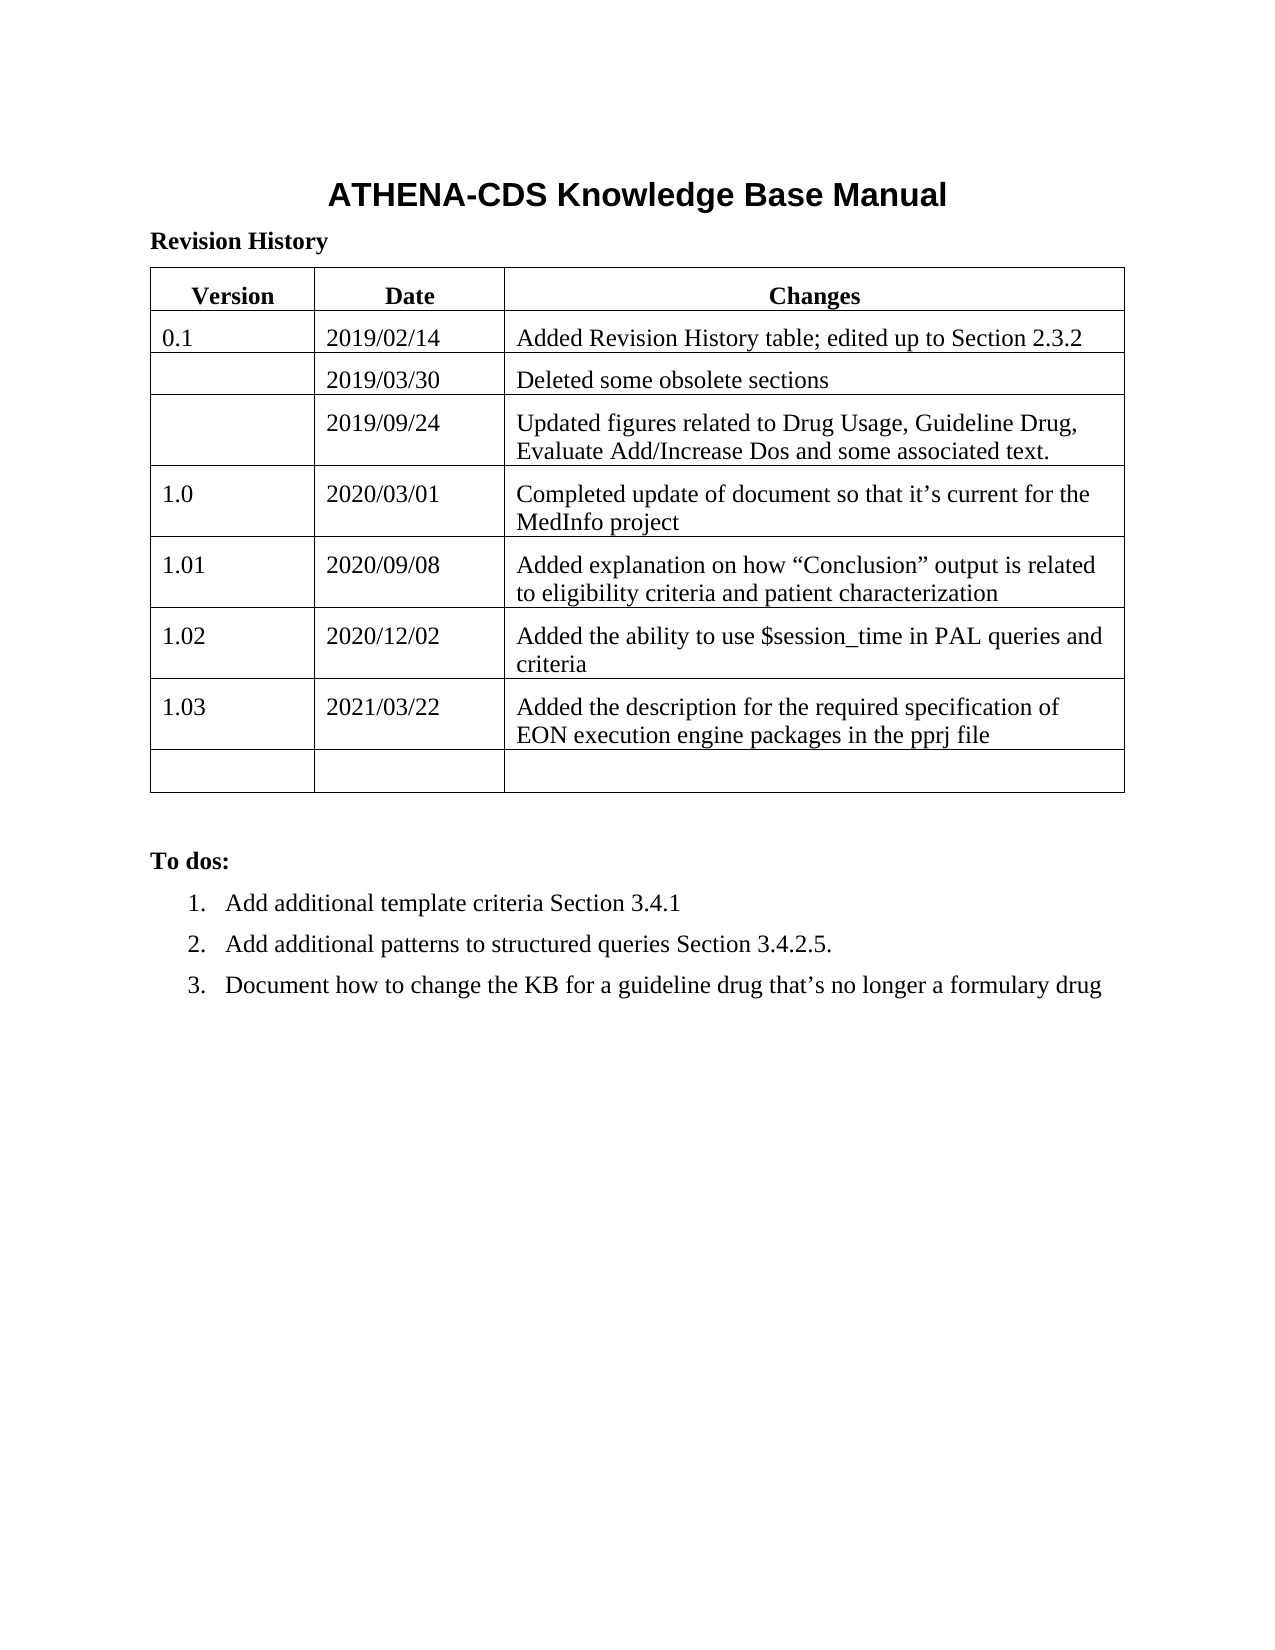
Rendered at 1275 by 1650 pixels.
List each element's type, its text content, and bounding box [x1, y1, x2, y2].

table_cell 0.1 [151, 311, 314, 352]
table_cell [315, 750, 504, 792]
table_header Version [151, 268, 314, 309]
table_cell [151, 353, 314, 394]
table_cell Completed update of document so that it’s current for the MedInfo project [505, 466, 1124, 536]
table_cell 1.02 [151, 608, 314, 678]
table_cell Deleted some obsolete sections [505, 353, 1124, 394]
list Add additional patterns to structured queries Section 3.4.2.5. [187, 929, 1125, 958]
table_cell [151, 395, 314, 465]
table_cell [505, 750, 1124, 792]
table_cell 1.0 [151, 466, 314, 536]
list Document how to change the KB for a guideline drug that’s no longer a formulary drug [187, 970, 1125, 999]
table_header Changes [505, 268, 1124, 309]
list Add additional template criteria Section 3.4.1 [187, 888, 1125, 916]
text To dos: [150, 846, 1125, 875]
table_cell Added explanation on how “Conclusion” output is related to eligibility criteria and patient characterization [505, 537, 1124, 607]
table_cell 2020/12/02 [315, 608, 504, 678]
table_cell Added Revision History table; edited up to Section 2.3.2 [505, 311, 1124, 352]
table_cell [151, 750, 314, 792]
table_header Date [315, 268, 504, 309]
title ATHENA-CDS Knowledge Base Manual [150, 175, 1125, 213]
text Revision History [150, 226, 1125, 255]
table_cell 2019/02/14 [315, 311, 504, 352]
table_cell Updated figures related to Drug Usage, Guideline Drug, Evaluate Add/Increase Dos and some associated text. [505, 395, 1124, 465]
table_cell 1.01 [151, 537, 314, 607]
table_cell 2019/03/30 [315, 353, 504, 394]
table_cell 1.03 [151, 679, 314, 749]
table_cell 2021/03/22 [315, 679, 504, 749]
table_cell Added the ability to use $session_time in PAL queries and criteria [505, 608, 1124, 678]
table_cell 2020/03/01 [315, 466, 504, 536]
table_cell 2020/09/08 [315, 537, 504, 607]
table_cell 2019/09/24 [315, 395, 504, 465]
table_cell Added the description for the required specification of EON execution engine packages in the pprj file [505, 679, 1124, 749]
